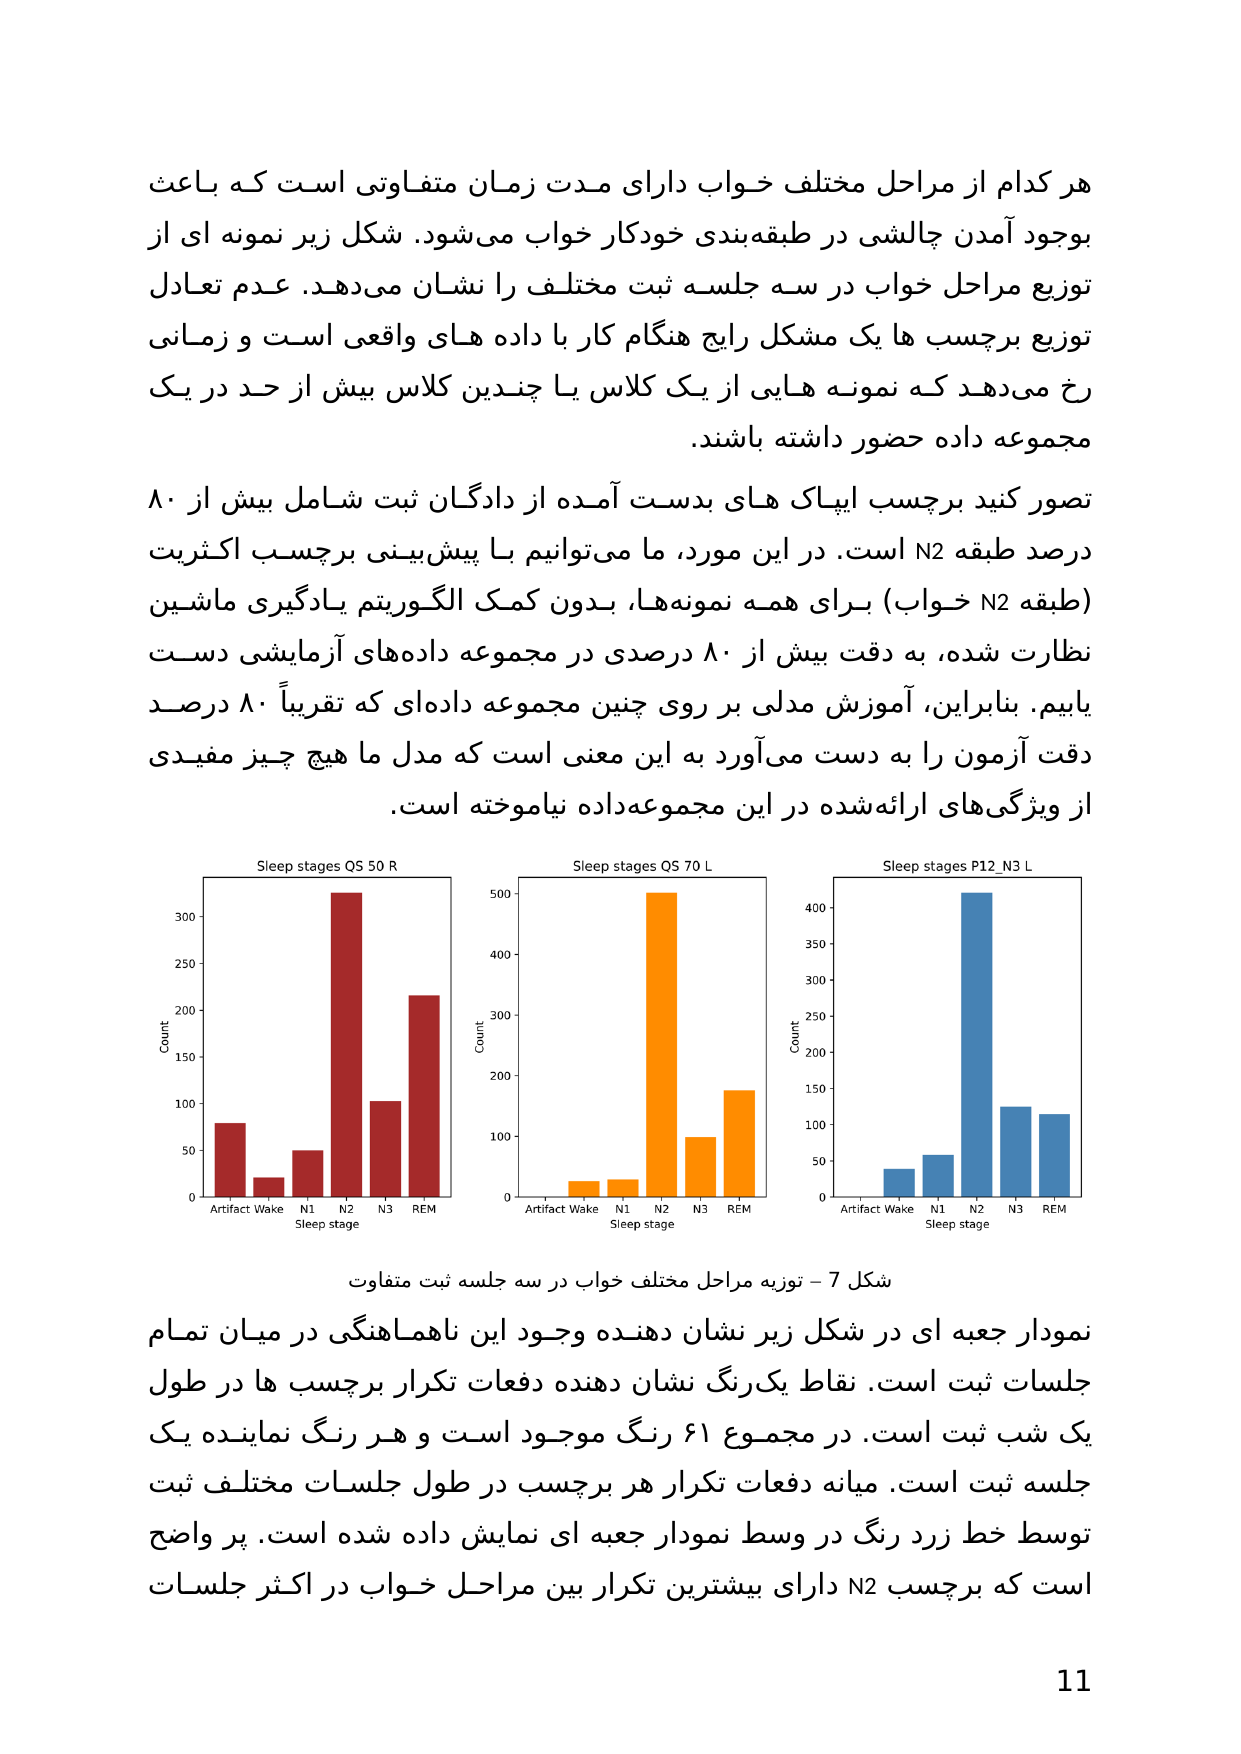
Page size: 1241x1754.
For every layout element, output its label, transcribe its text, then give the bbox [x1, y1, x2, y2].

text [148, 1313, 1092, 1602]
text تصور کنید برچسب ایپاک های بدست آمده از دادگان ثبت شامل بیش از ۸۰ درصد طبقه N2 است. در این مورد، ما می‌توانیم با پیش‌بینی برچسب اکثریت (طبقه N2 خواب) برای همه نمونه‌ها، بدون کمک الگوریتم یادگیری ماشین نظارت شده، به دقت بیش از ۸۰ درصدی در مجموعه داده‌های آزمایشی دست یابیم. بنابراین، آموزش مدلی بر روی چنین مجموعه داده‌ای که تقریباً ۸۰ درصد دقت آزمون را به دست می‌آورد به این معنی است که مدل ما هیچ چیز مفیدی از ویژگی‌های ارائه‌شده در این مجموعه‌داده نیاموخته است. [148, 481, 1092, 821]
text شکل 7 – توزیه مراحل مختلف خواب در سه جلسه ثبت متفاوت [148, 1268, 1092, 1292]
text هر کدام از مراحل مختلف خواب دارای مدت زمان متفاوتی است که باعث بوجود آمدن چالشی در طبقه‌بندی خودکار خواب می‌شود. شکل زیر نمونه ای از توزیع مراحل خواب در سه جلسه ثبت مختلف را نشان می‌دهد. عدم تعادل توزیع برچسب ها یک مشکل رایج هنگام کار با داده های واقعی است و زمانی رخ می‌دهد که نمونه هایی از یک کلاس یا چندین کلاس بیش از حد در یک مجموعه داده حضور داشته باشند. [148, 165, 1092, 454]
picture [147, 848, 1093, 1243]
